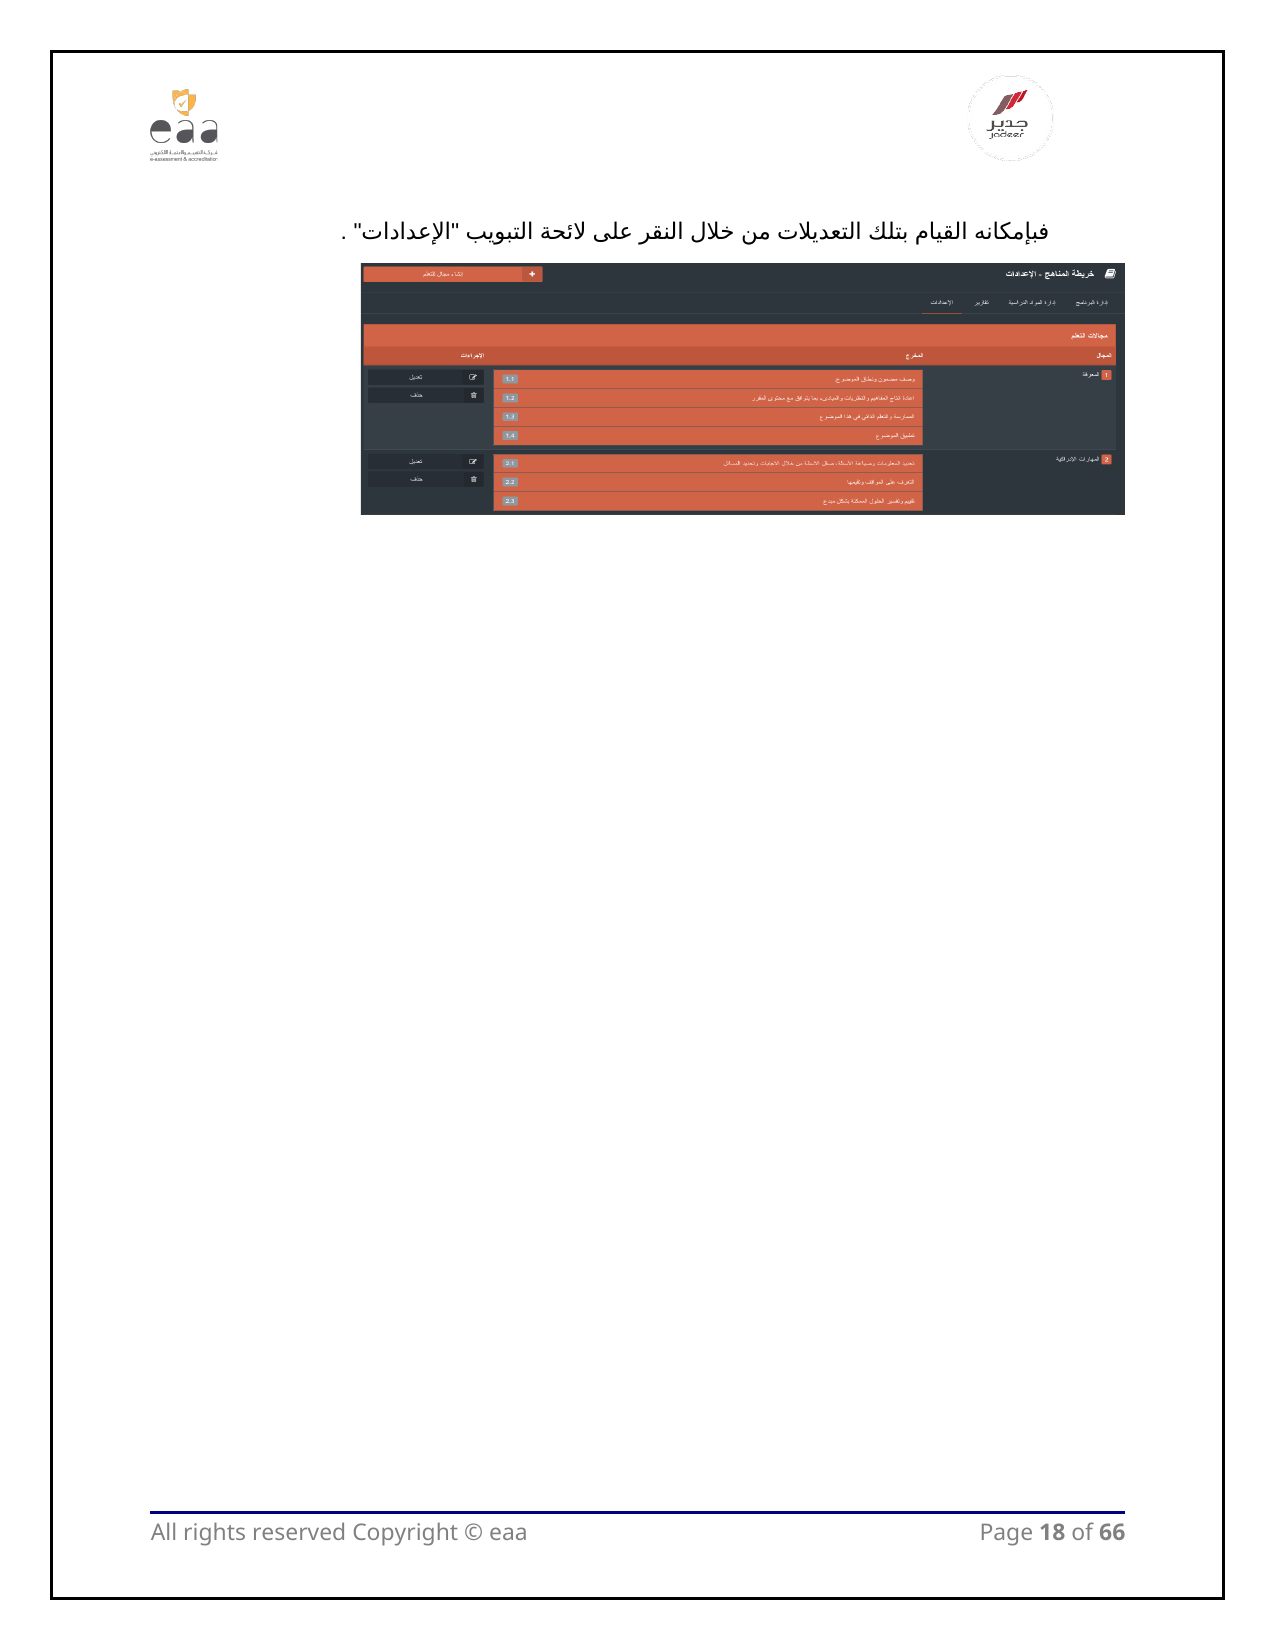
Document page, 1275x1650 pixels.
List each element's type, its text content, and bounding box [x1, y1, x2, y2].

picture [150, 89, 218, 161]
picture [967, 75, 1054, 161]
picture [360, 263, 1125, 515]
